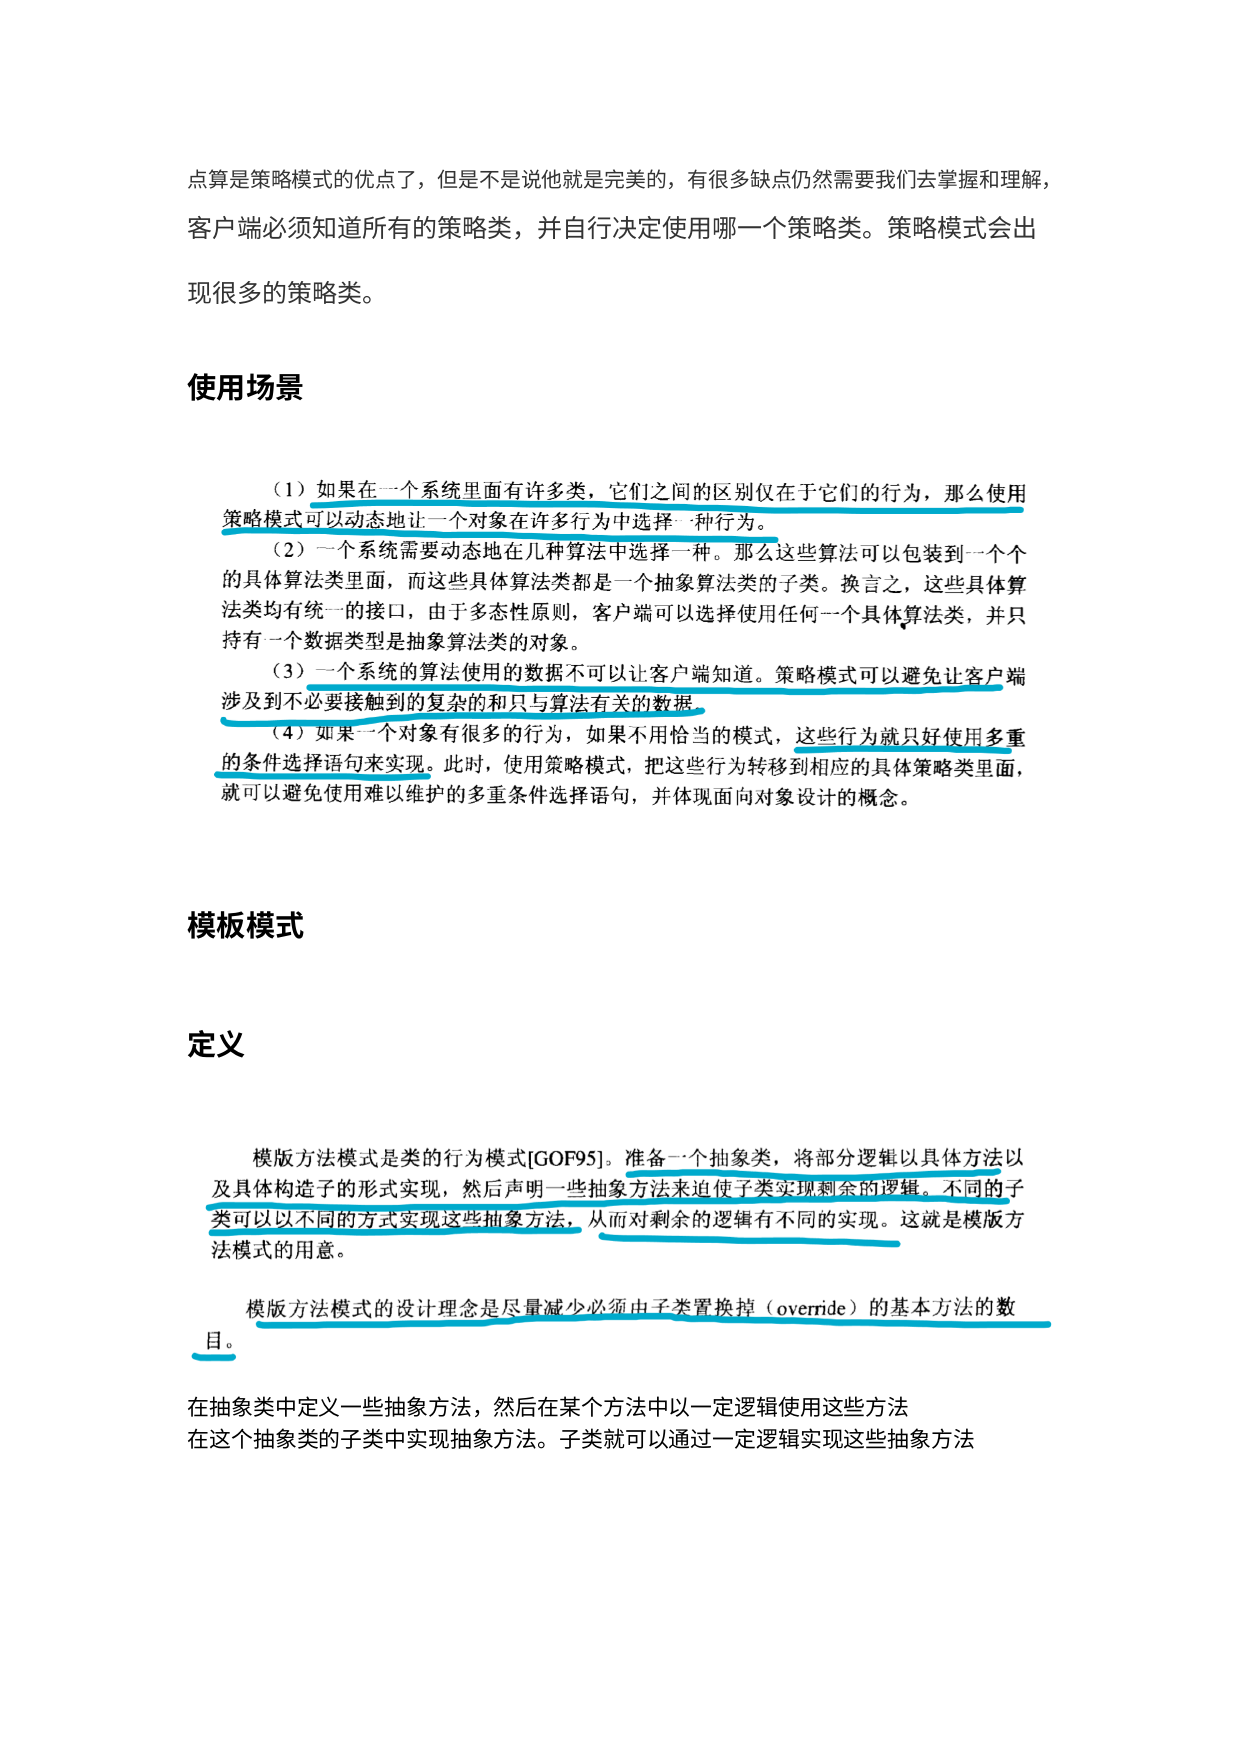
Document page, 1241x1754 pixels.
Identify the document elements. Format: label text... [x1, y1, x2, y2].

subtitle 使用场景 [187, 354, 1053, 419]
subtitle 定义 [187, 1011, 1053, 1076]
text 客户端必须知道所有的策略类，并自行决定使用哪一个策略类。策略模式会出现很多的策略类。 [187, 194, 1053, 324]
picture [187, 1291, 1053, 1367]
picture [187, 472, 1053, 815]
text 在这个抽象类的子类中实现抽象方法。子类就可以通过一定逻辑实现这些抽象方法 [187, 1422, 1053, 1454]
picture [187, 1129, 1053, 1265]
subtitle 模板模式 [187, 892, 1053, 957]
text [187, 162, 1053, 194]
text 在抽象类中定义一些抽象方法，然后在某个方法中以一定逻辑使用这些方法 [187, 1389, 1053, 1422]
